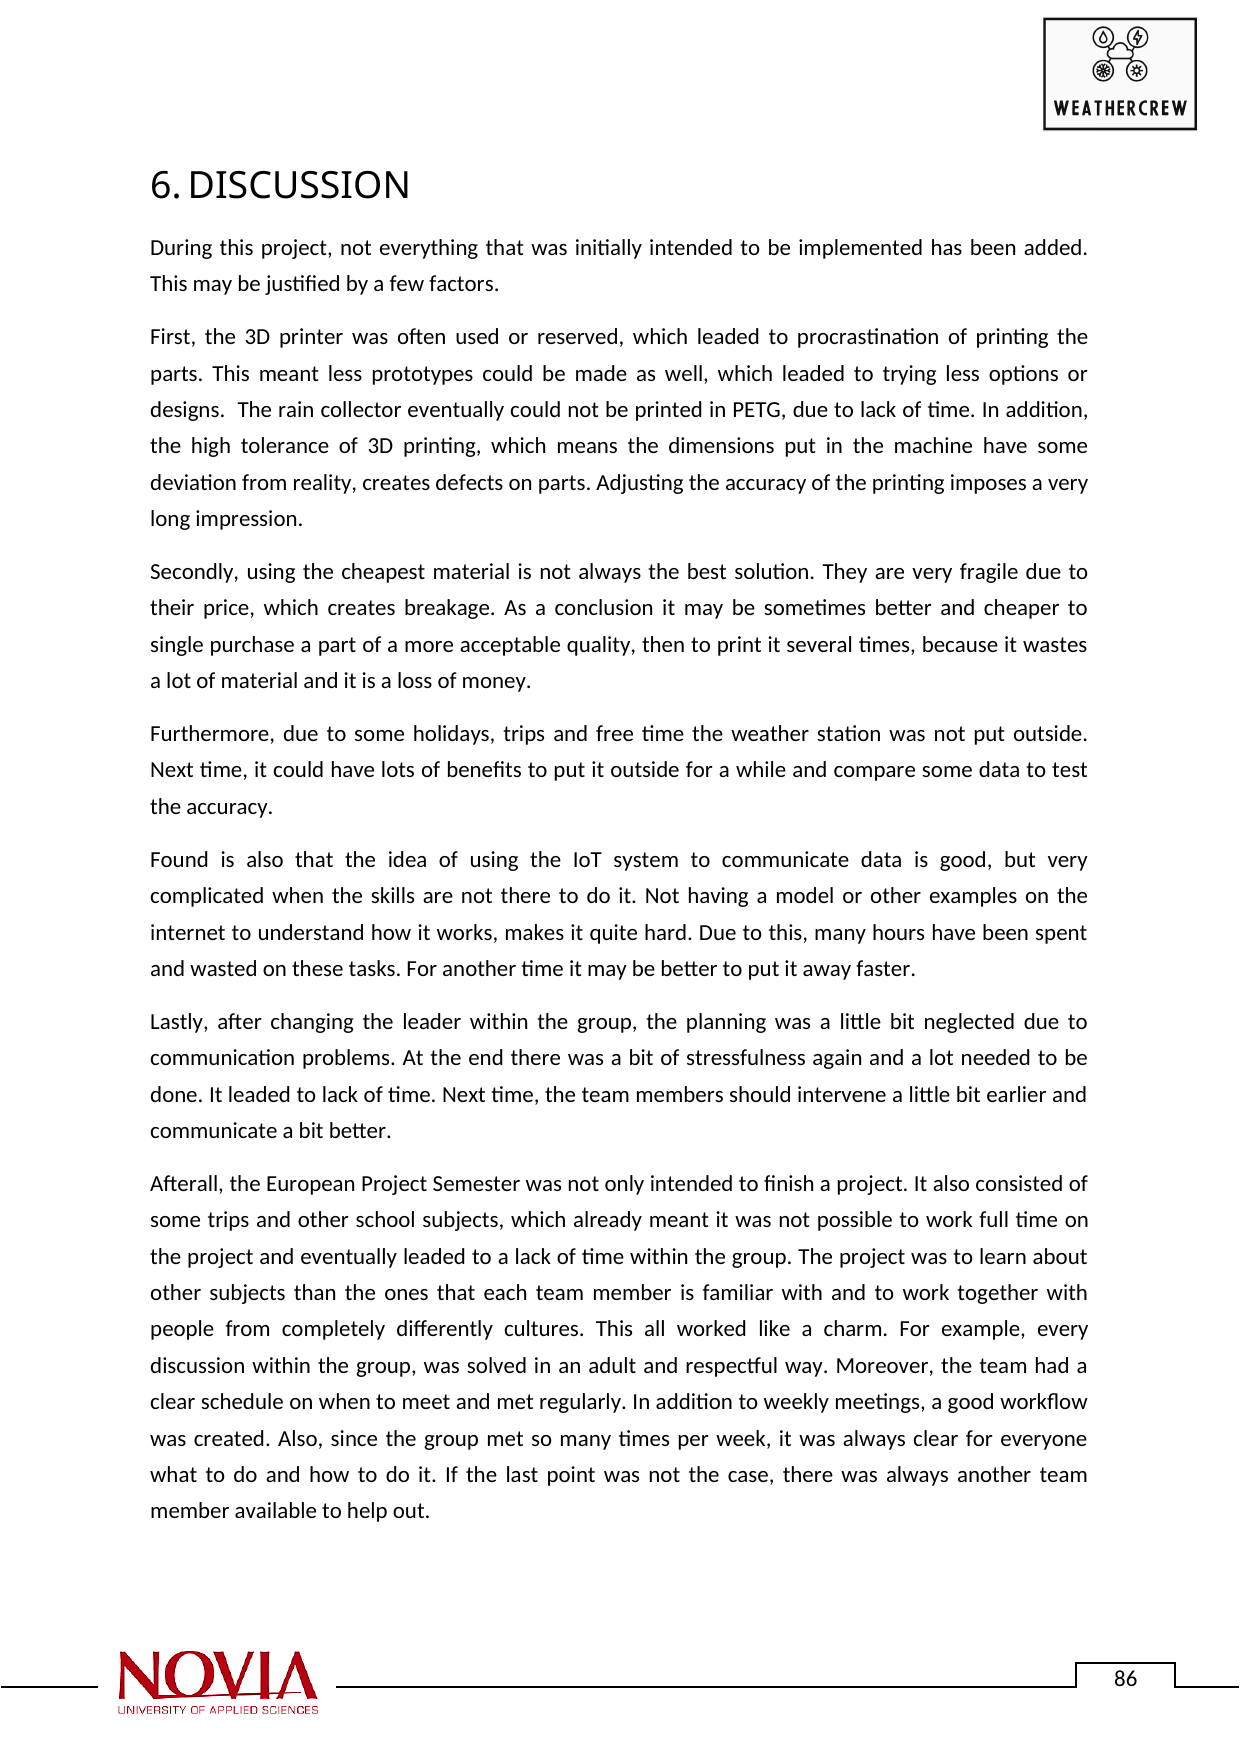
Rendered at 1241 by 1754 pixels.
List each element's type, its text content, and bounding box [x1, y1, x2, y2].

picture [1041, 16, 1199, 132]
text During this project, not everything that was initially intended to be implemented has been added. This may be justified by a few factors. [150, 233, 1090, 297]
text Found is also that the idea of using the IoT system to communicate data is good, but very complicated when the skills are not there to do it. Not having a model or other examples on the internet to understand how it works, makes it quite hard. Due to this, many hours have been spent and wasted on these tasks. For another time it may be better to put it away faster. [150, 845, 1090, 982]
text First, the 3D printer was often used or reserved, which leaded to procrastination of printing the parts. This meant less prototypes could be made as well, which leaded to trying less options or designs. The rain collector eventually could not be printed in PETG, due to lack of time. In addition, the high tolerance of 3D printing, which means the dimensions put in the machine have some deviation from reality, creates defects on parts. Adjusting the accuracy of the printing imposes a very long impression. [150, 322, 1090, 532]
text Secondly, using the cheapest material is not always the best solution. They are very fragile due to their price, which creates breakage. As a conclusion it may be sometimes better and cheaper to single purchase a part of a more acceptable quality, then to print it several times, because it wastes a lot of material and it is a loss of money. [150, 557, 1090, 694]
text Furthermore, due to some holidays, trips and free time the weather station was not put outside. Next time, it could have lots of benefits to put it outside for a while and compare some data to test the accuracy. [150, 719, 1090, 820]
picture [98, 1638, 336, 1724]
text Lastly, after changing the leader within the group, the planning was a little bit neglected due to communication problems. At the end there was a bit of stressfulness again and a lot needed to be done. It leaded to lack of time. Next time, the team members should intervene a little bit earlier and communicate a bit better. [150, 1007, 1090, 1144]
subtitle Discussion [150, 158, 1090, 209]
text Afterall, the European Project Semester was not only intended to finish a project. It also consisted of some trips and other school subjects, which already meant it was not possible to work full time on the project and eventually leaded to a lack of time within the group. The project was to learn about other subjects than the ones that each team member is familiar with and to work together with people from completely differently cultures. This all worked like a charm. For example, every discussion within the group, was solved in an adult and respectful way. Moreover, the team had a clear schedule on when to meet and met regularly. In addition to weekly meetings, a good workflow was created. Also, since the group met so many times per week, it was always clear for everyone what to do and how to do it. If the last point was not the case, there was always another team member available to help out. [150, 1169, 1090, 1524]
